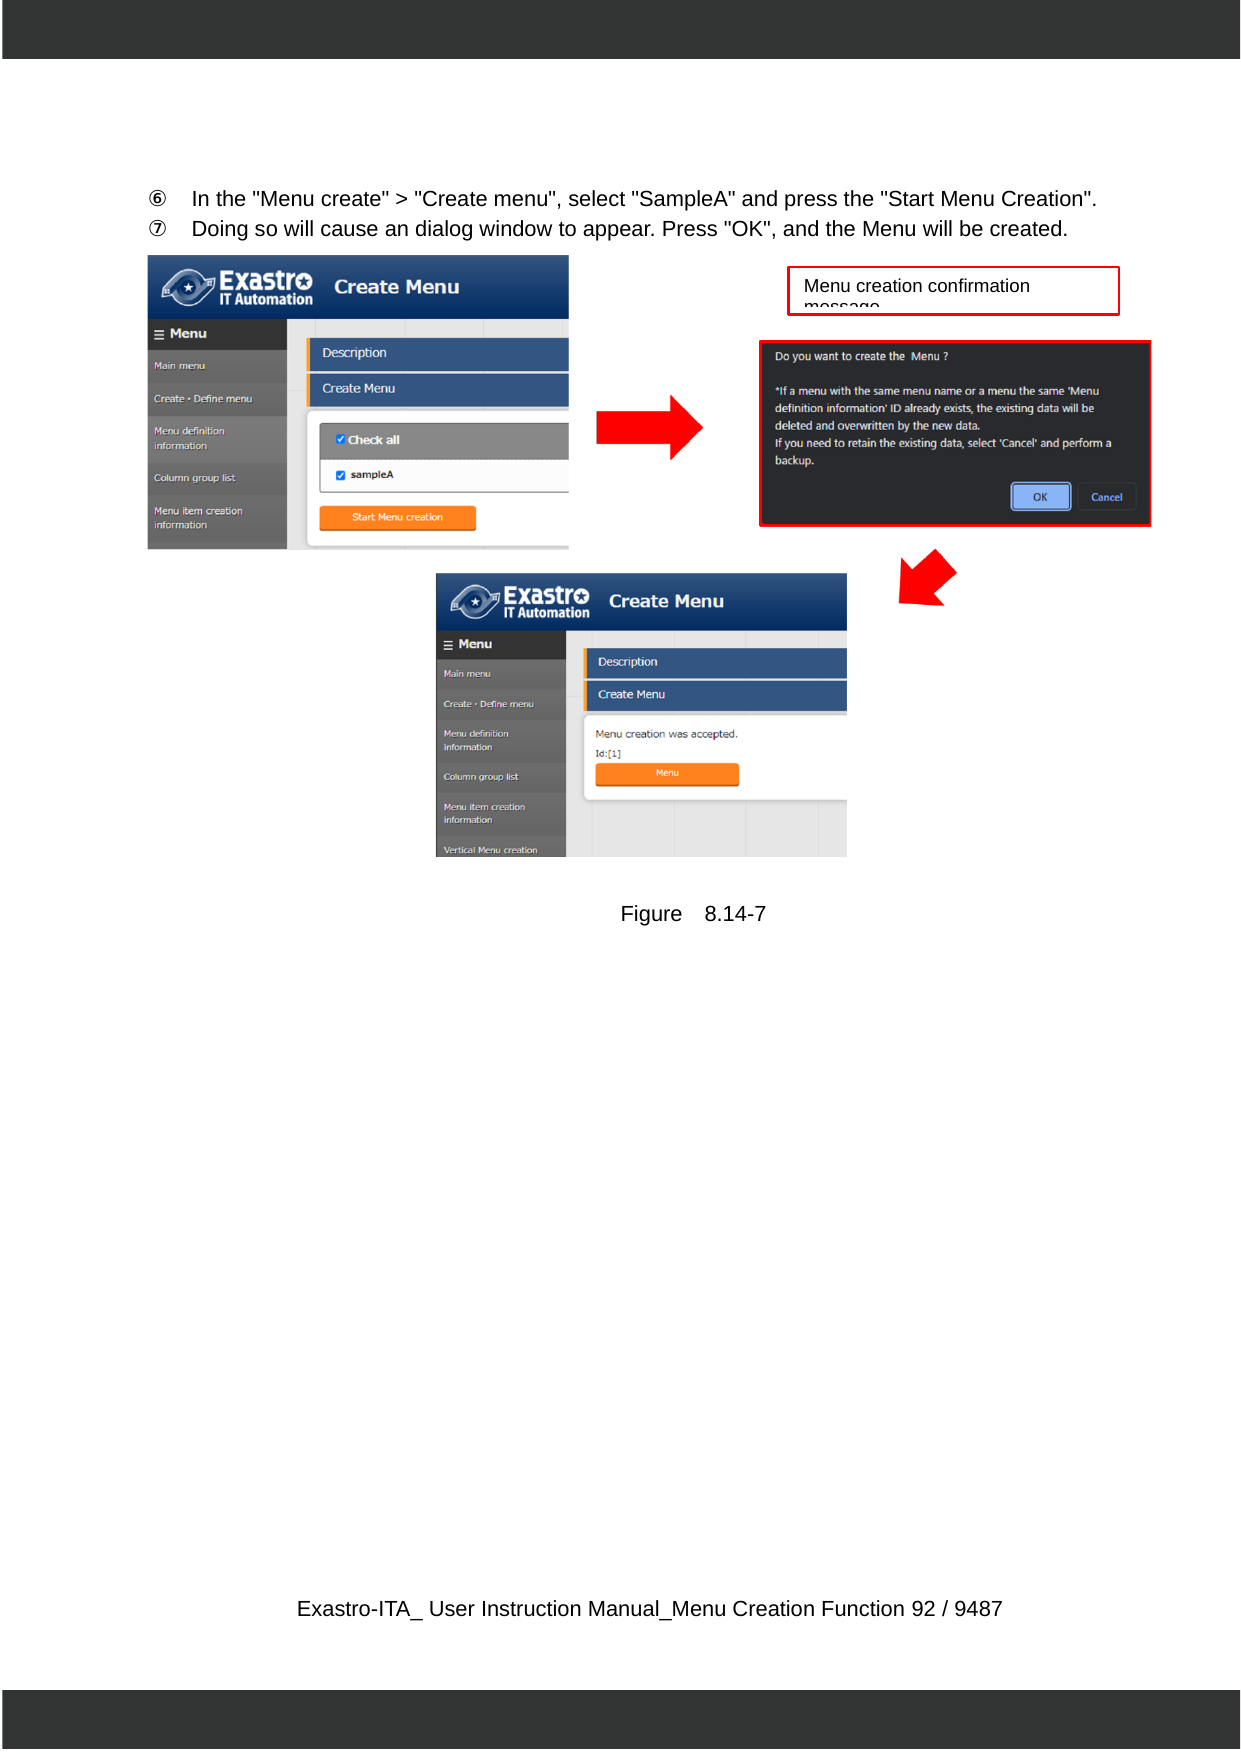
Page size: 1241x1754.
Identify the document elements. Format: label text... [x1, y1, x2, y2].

list In the "Menu create" > "Create menu", select "SampleA" and press the "Start Menu Creation". [148, 183, 1152, 213]
list Doing so will cause an dialog window to appear. Press "OK", and the Menu will be created. [148, 213, 1152, 243]
picture [147, 255, 1152, 857]
text Figure [235, 898, 1152, 928]
picture [2, 1690, 1241, 1749]
picture [2, 0, 1241, 59]
